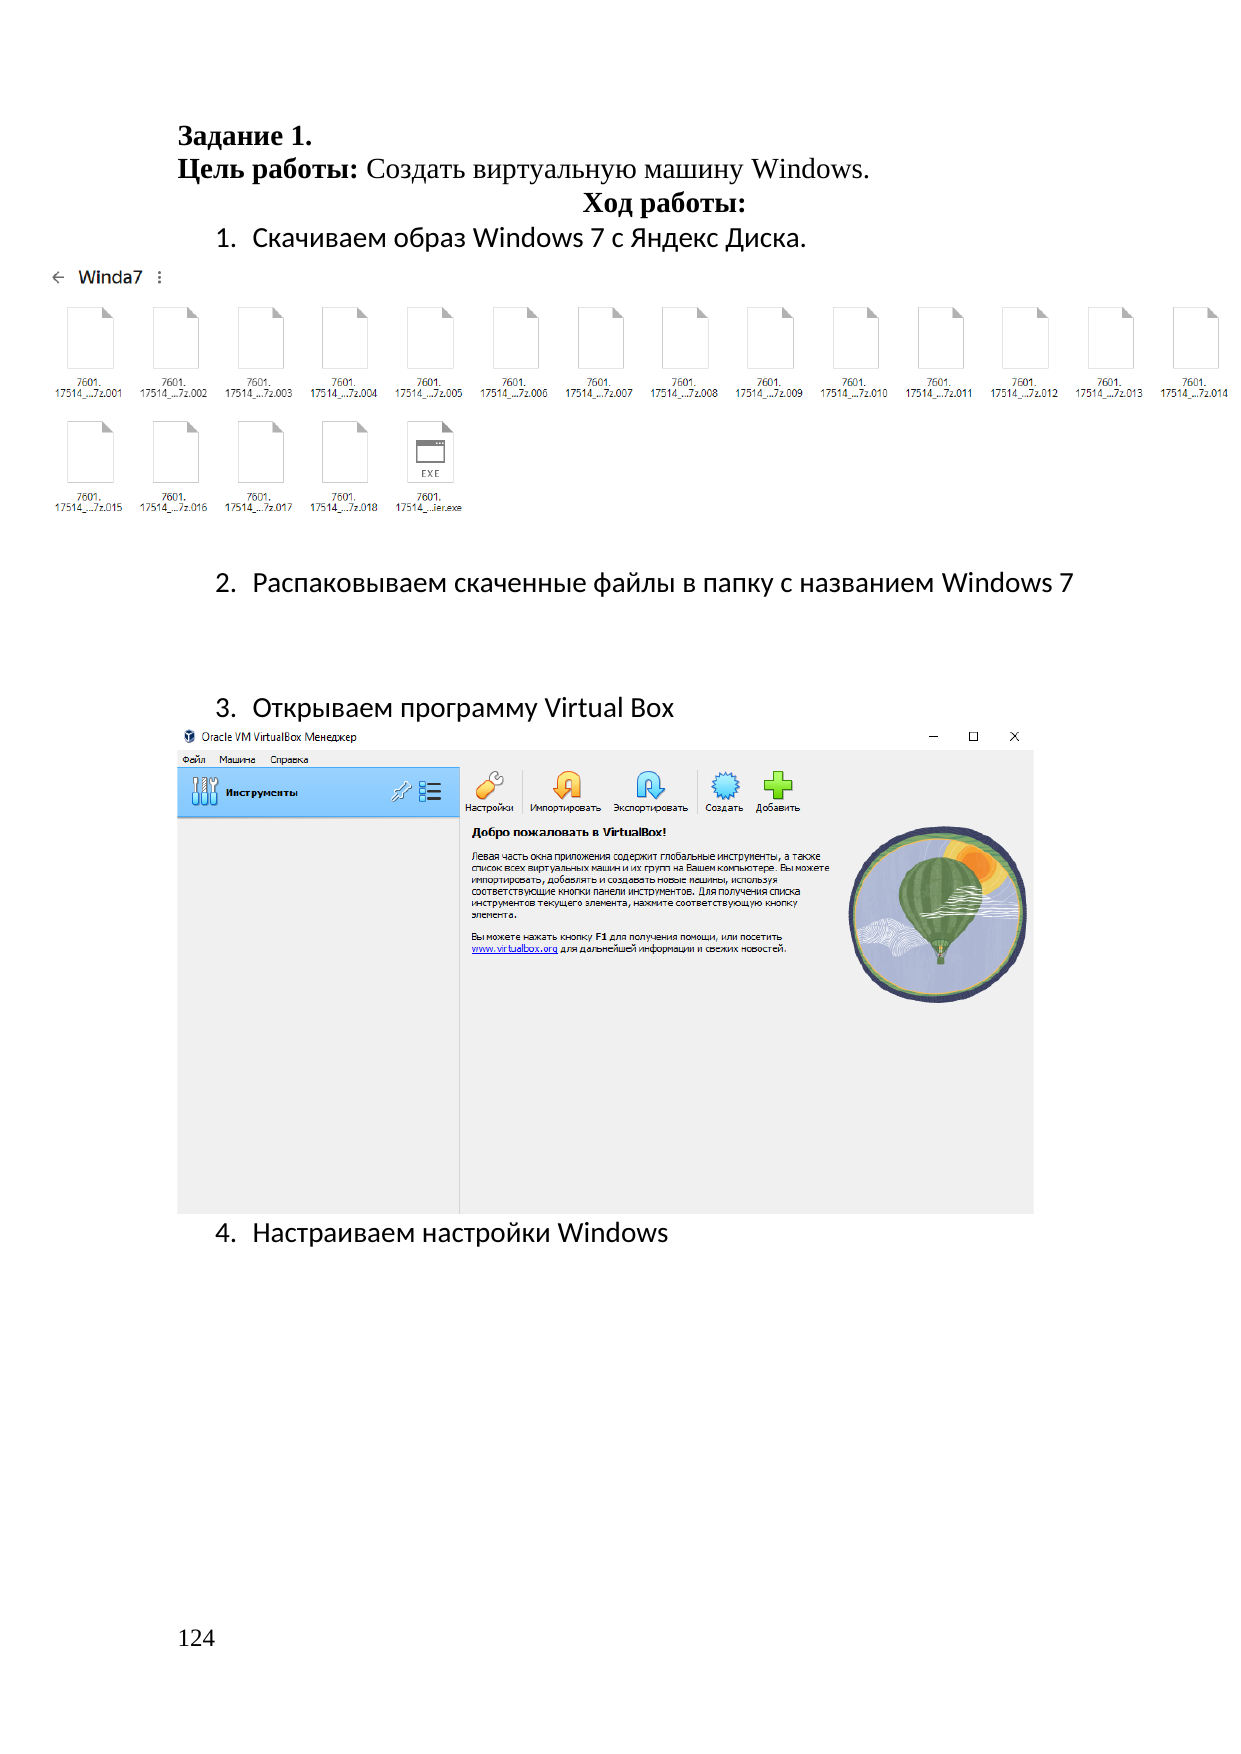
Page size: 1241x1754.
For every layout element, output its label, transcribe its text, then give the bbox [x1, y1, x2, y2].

picture [44, 260, 1237, 524]
picture [177, 724, 1034, 1214]
list Открываем программу Virtual Box [215, 689, 1152, 724]
text Цель работы: Создать виртуальную машину Windows. [177, 152, 1152, 185]
list Настраиваем настройки Windows [215, 1214, 1152, 1250]
text Ход работы: [177, 185, 1152, 219]
text Задание 1. [177, 118, 1152, 152]
list Распаковываем скаченные файлы в папку с названием Windows 7 [215, 564, 1152, 600]
list Скачиваем образ Windows 7 с Яндекс Диска. [215, 219, 1152, 254]
